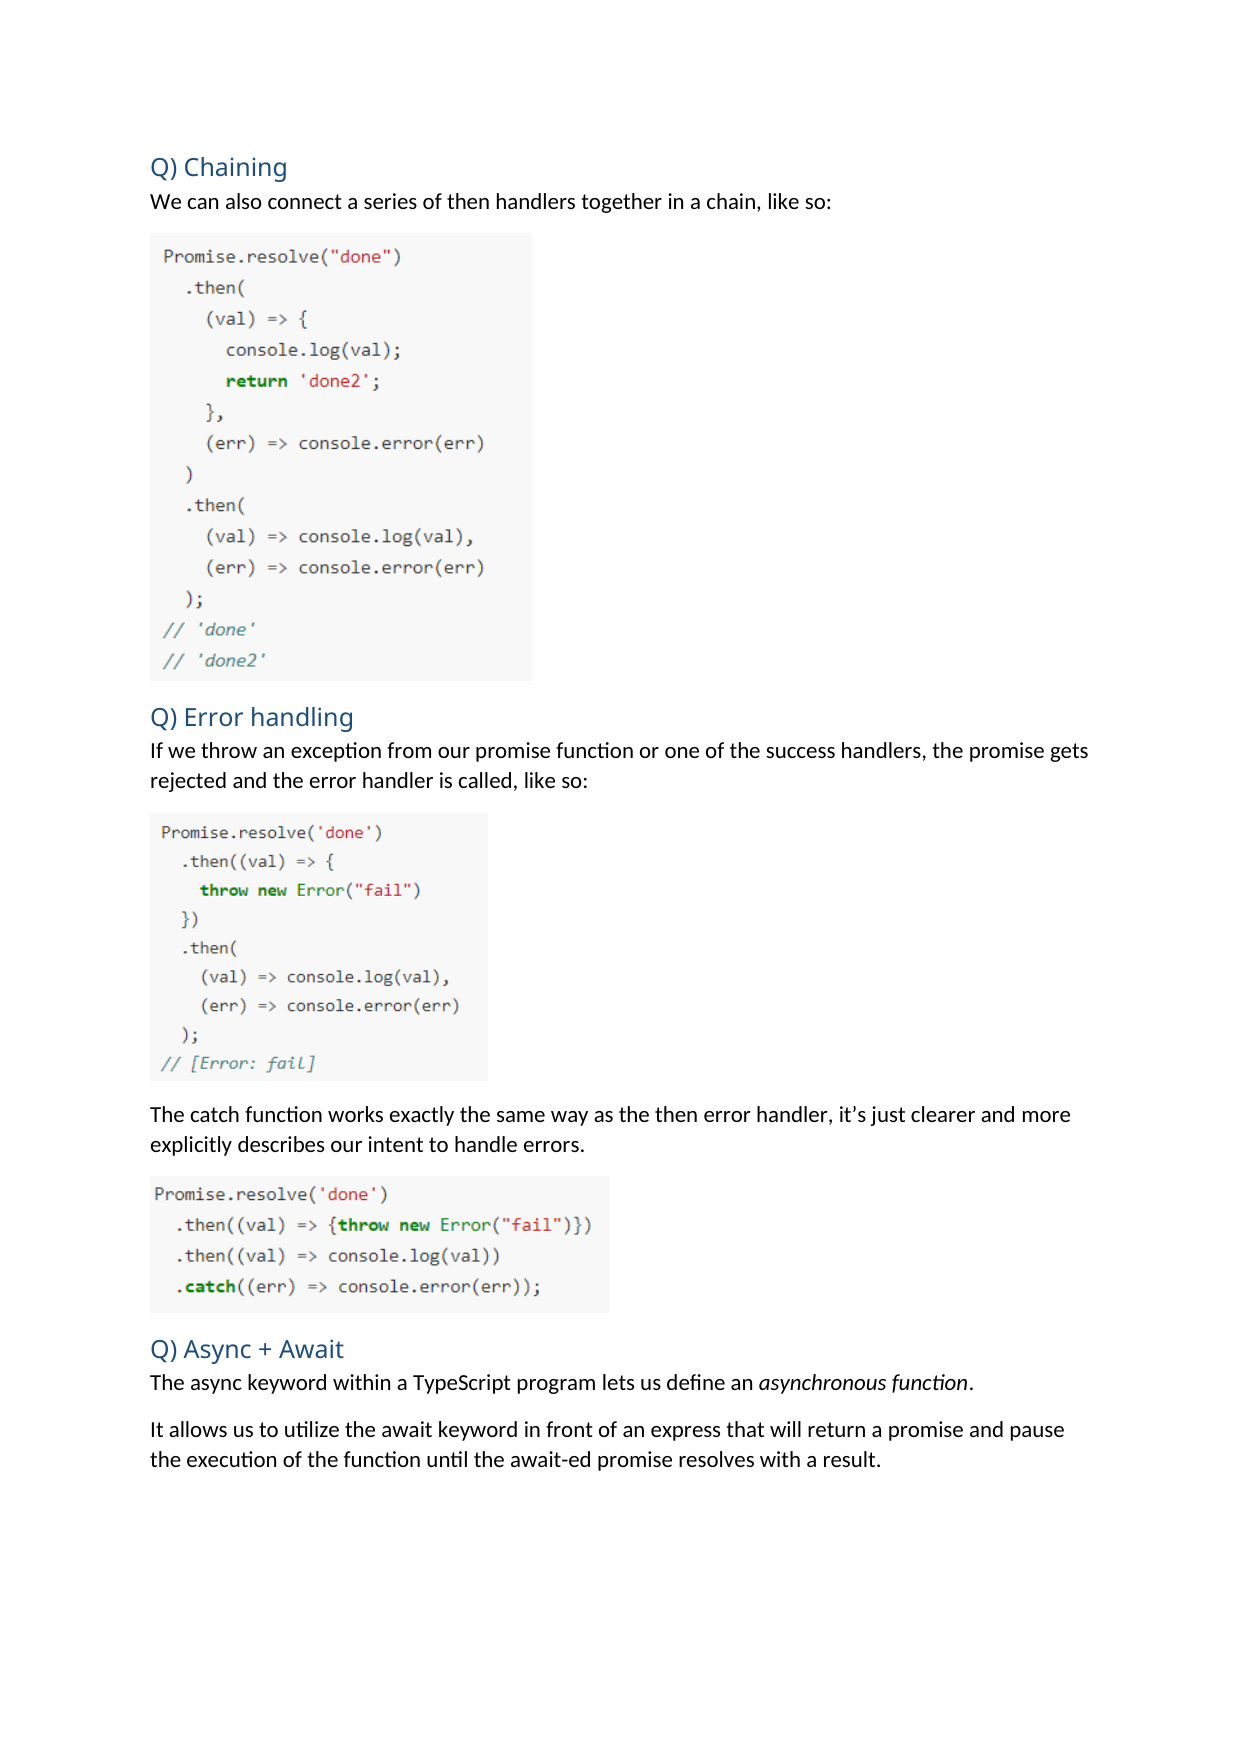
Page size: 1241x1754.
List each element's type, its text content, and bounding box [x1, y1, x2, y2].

text The catch function works exactly the same way as the then error handler, it’s just clearer and more explicitly describes our intent to handle errors. [150, 1100, 1090, 1158]
picture [150, 813, 488, 1081]
text The async keyword within a TypeScript program lets us define an asynchronous function. [150, 1368, 1090, 1396]
text It allows us to utilize the await keyword in front of an express that will return a promise and pause the execution of the function until the await-ed promise resolves with a result. [150, 1415, 1090, 1473]
subtitle Q) Error handling [150, 700, 1090, 734]
subtitle Q) Chaining [150, 150, 1090, 184]
text We can also connect a series of then handlers together in a chain, like so: [150, 187, 1090, 215]
subtitle Q) Async + Await [150, 1331, 1090, 1366]
picture [150, 1176, 610, 1313]
text If we throw an exception from our promise function or one of the success handlers, the promise gets rejected and the error handler is called, like so: [150, 736, 1090, 795]
picture [150, 233, 533, 681]
